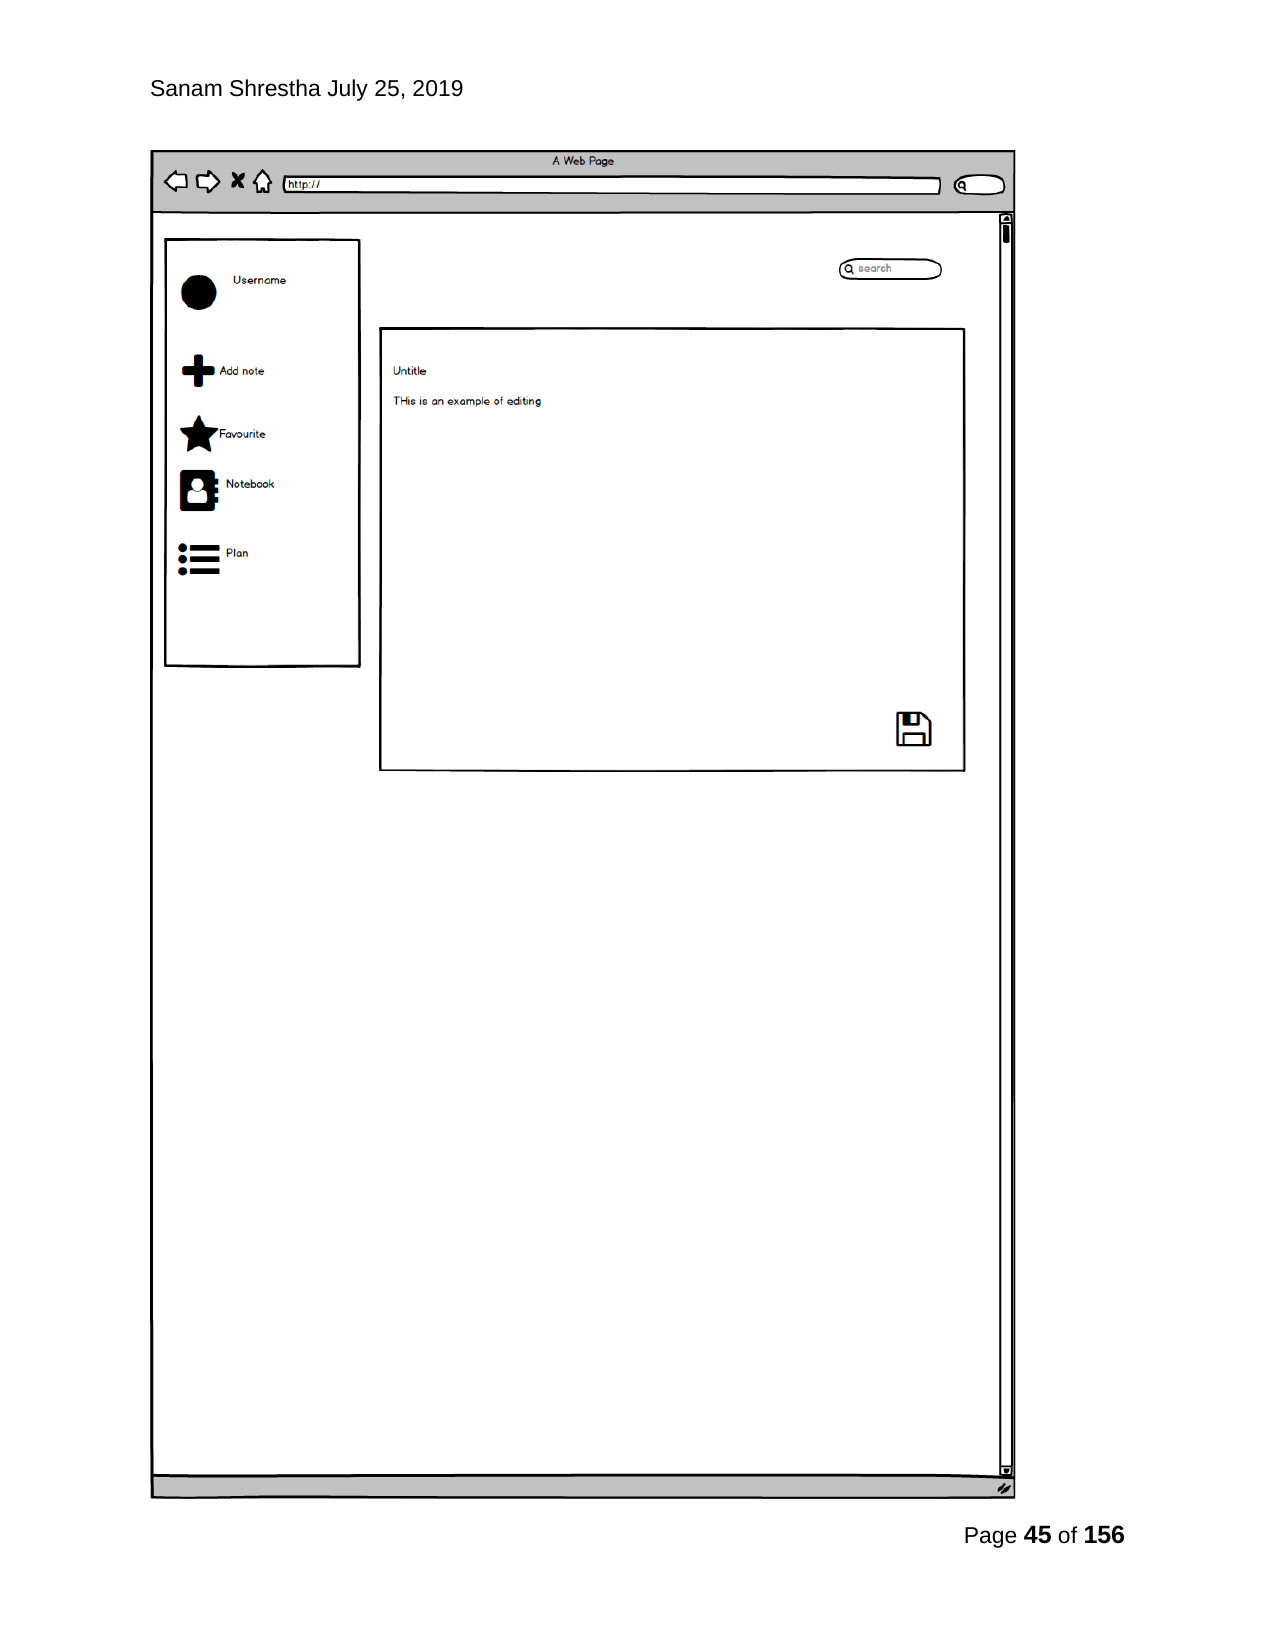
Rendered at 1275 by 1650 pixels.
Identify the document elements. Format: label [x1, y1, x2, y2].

picture [150, 150, 1016, 1499]
